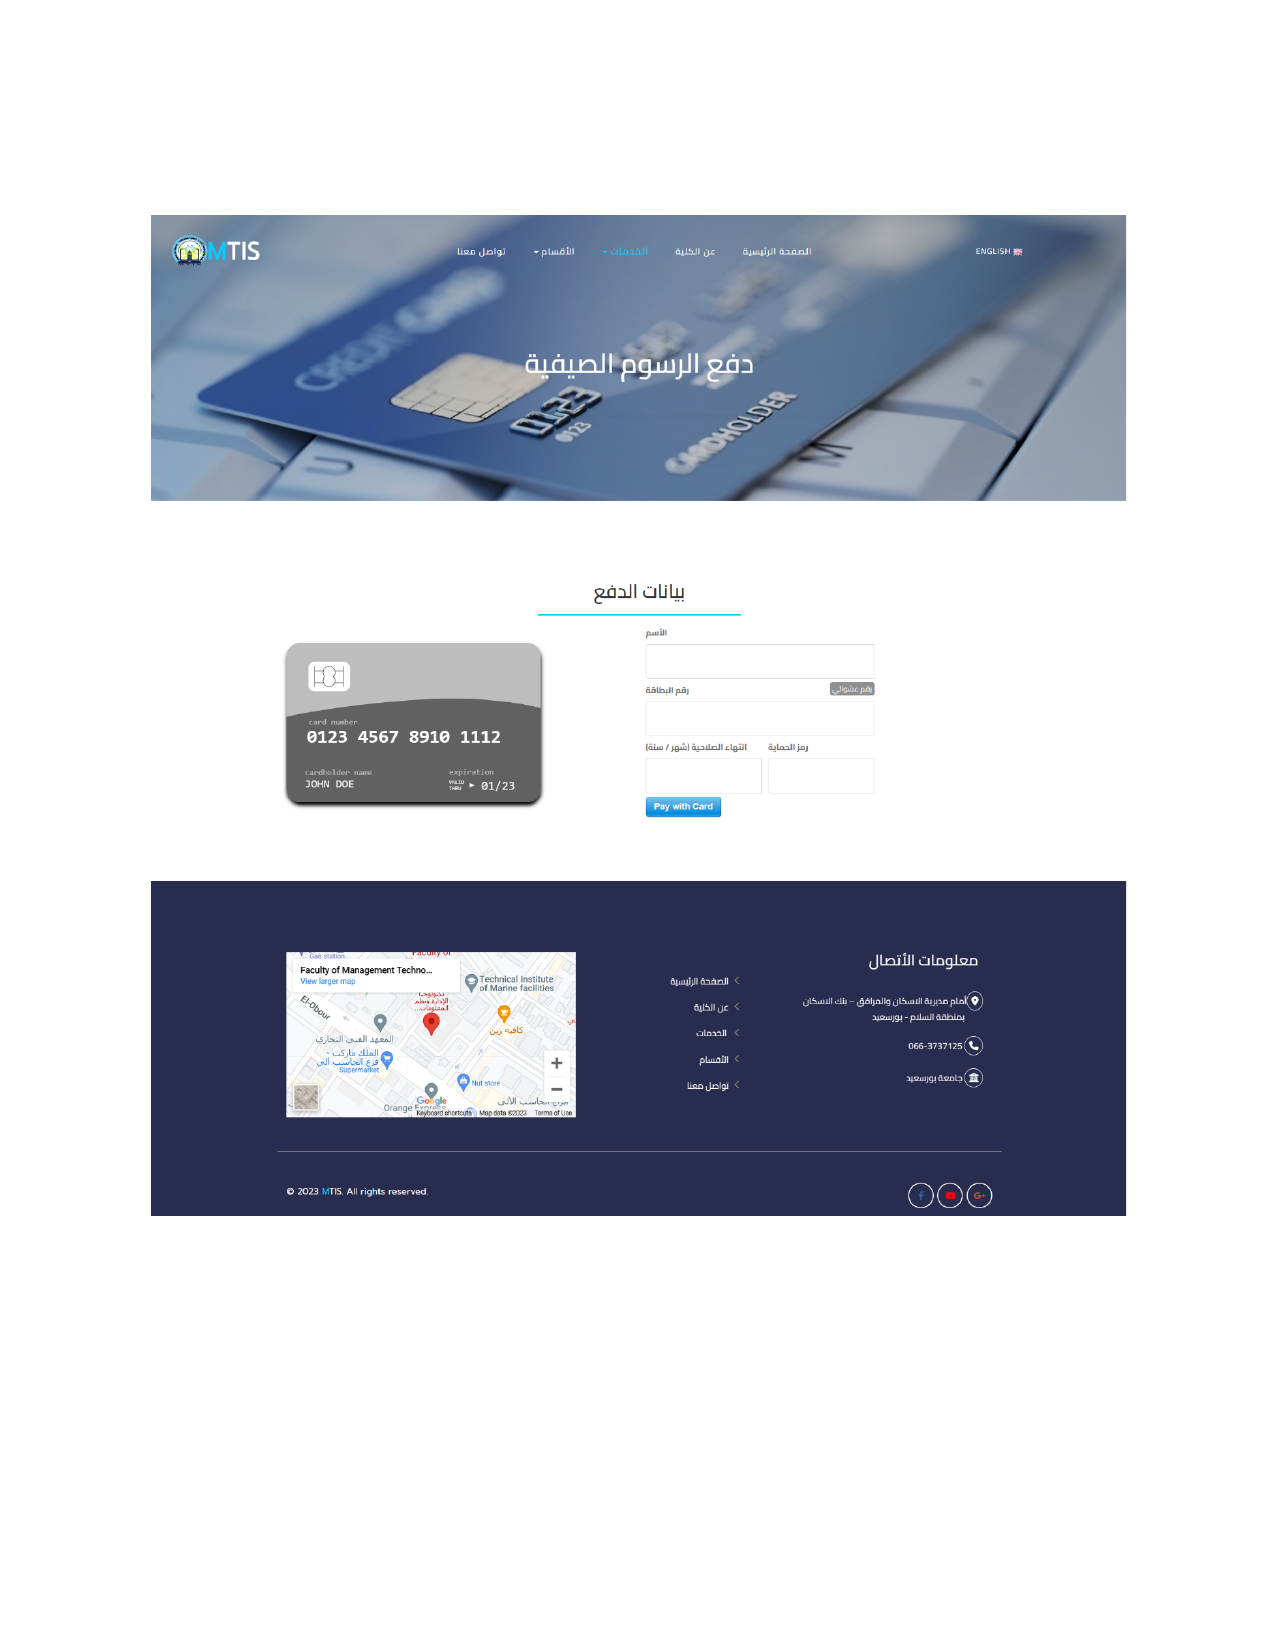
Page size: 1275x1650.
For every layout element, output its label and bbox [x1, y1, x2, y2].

picture [151, 215, 1127, 1216]
